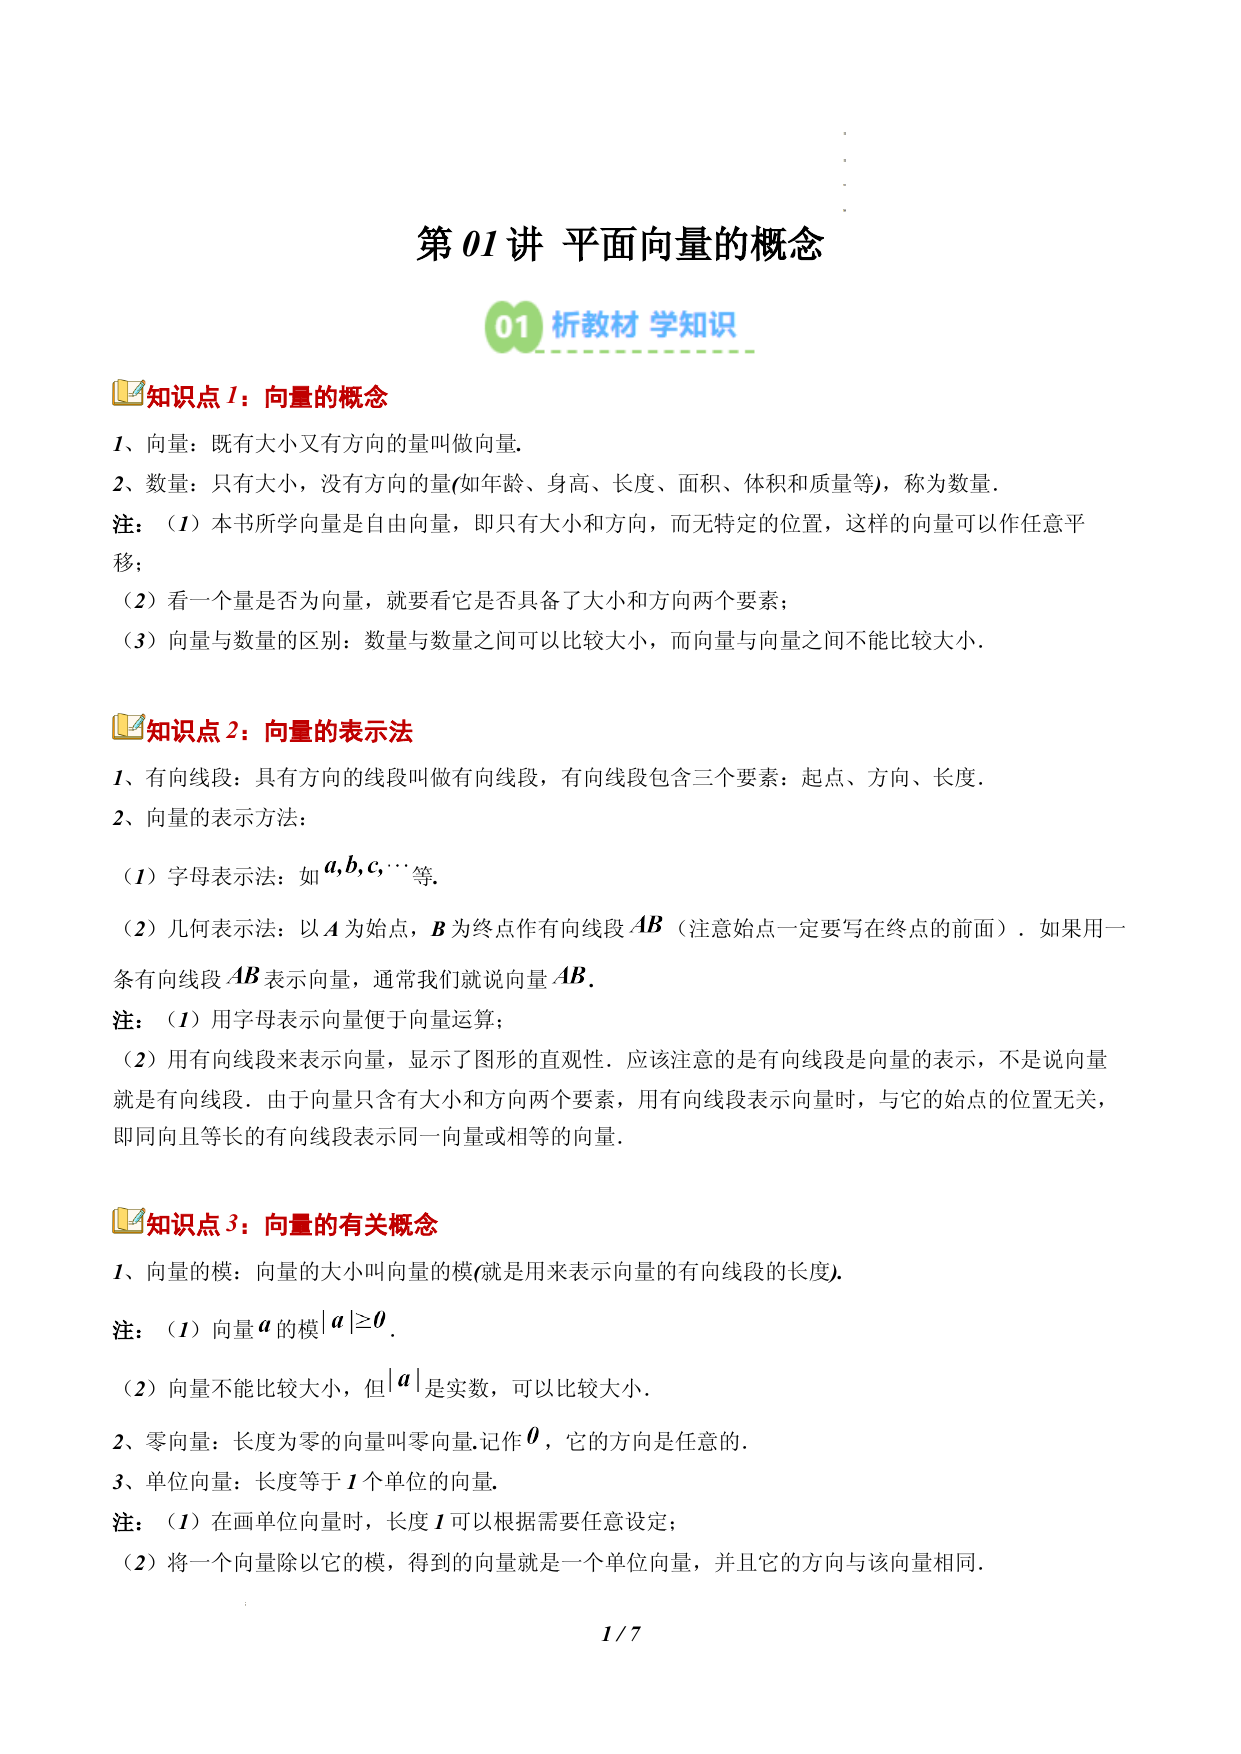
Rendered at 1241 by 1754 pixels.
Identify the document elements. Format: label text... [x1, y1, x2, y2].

picture [112, 709, 146, 743]
text （2）用有向线段来表示向量，显示了图形的直观性．应该注意的是有向线段是向量的表示，不是说向量就是有向线段．由于向量只含有大小和方向两个要素，用有向线段表示向量时，与它的始点的位置无关，即同向且等长的有向线段表示同一向量或相等的向量． [112, 1046, 1128, 1148]
text 注：（1）在画单位向量时，长度1可以根据需要任意设定； [112, 1508, 1128, 1534]
text 注：（1）用字母表示向量便于向量运算； [112, 1006, 1128, 1032]
picture [479, 287, 761, 363]
text 知识点2：向量的表示法 [112, 710, 1128, 748]
text 2、数量：只有大小，没有方向的量(如年龄、身高、长度、面积、体积和质量等)，称为数量． [112, 469, 1128, 496]
text （2）向量不能比较大小，但是实数，可以比较大小． [112, 1356, 1128, 1401]
text 2、向量的表示方法： [112, 804, 1128, 831]
picture [112, 1203, 146, 1237]
text （2）几何表示法：以A为始点，B为终点作有向线段（注意始点一定要写在终点的前面）．如果用一条有向线段表示向量，通常我们就说向量. [112, 902, 1128, 992]
text 1、有向线段：具有方向的线段叫做有向线段，有向线段包含三个要素：起点、方向、长度． [112, 764, 1128, 790]
text 1、向量的模：向量的大小叫向量的模(就是用来表示向量的有向线段的长度). [112, 1257, 1128, 1284]
text （2）看一个量是否为向量，就要看它是否具备了大小和方向两个要素； [112, 586, 1128, 613]
text 3、单位向量：长度等于1个单位的向量. [112, 1468, 1128, 1494]
text 注：（1）本书所学向量是自由向量，即只有大小和方向，而无特定的位置，这样的向量可以作任意平移； [112, 509, 1128, 574]
picture [112, 375, 146, 409]
text 注：（1）向量的模． [112, 1297, 1128, 1342]
text 1、向量：既有大小又有方向的量叫做向量. [112, 429, 1128, 456]
text 2、零向量：长度为零的向量叫零向量.记作，它的方向是任意的． [112, 1414, 1128, 1454]
text 知识点1：向量的概念 [112, 375, 1128, 414]
text （1）字母表示法：如等. [112, 844, 1128, 889]
text （3）向量与数量的区别：数量与数量之间可以比较大小，而向量与向量之间不能比较大小． [112, 626, 1128, 653]
subtitle 第01讲 平面向量的概念 [112, 219, 1128, 265]
text （2）将一个向量除以它的模，得到的向量就是一个单位向量，并且它的方向与该向量相同． [112, 1548, 1128, 1575]
text 知识点3：向量的有关概念 [112, 1203, 1128, 1242]
